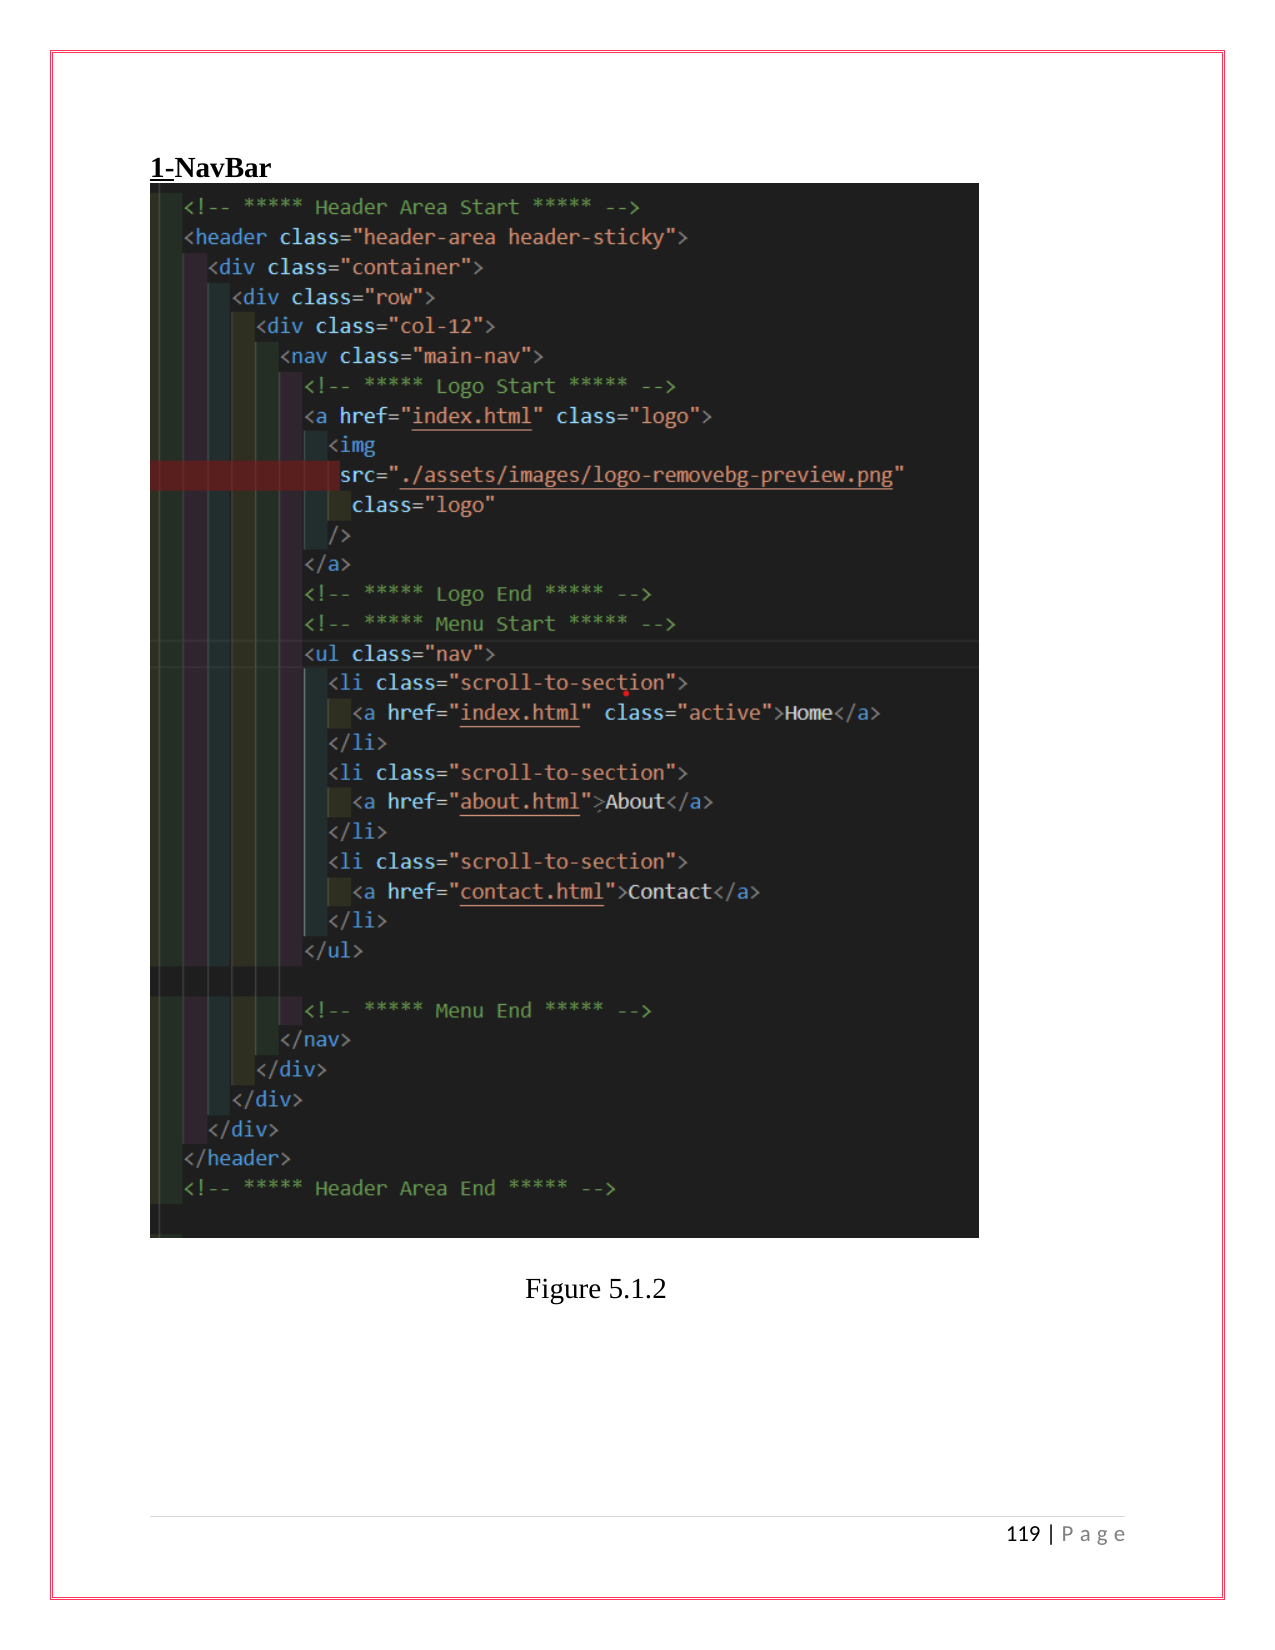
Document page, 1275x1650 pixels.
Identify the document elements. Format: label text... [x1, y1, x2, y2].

text 1-NavBar [150, 150, 1125, 183]
picture [150, 183, 979, 1238]
text Figure 5.1.2 [450, 1271, 1125, 1304]
